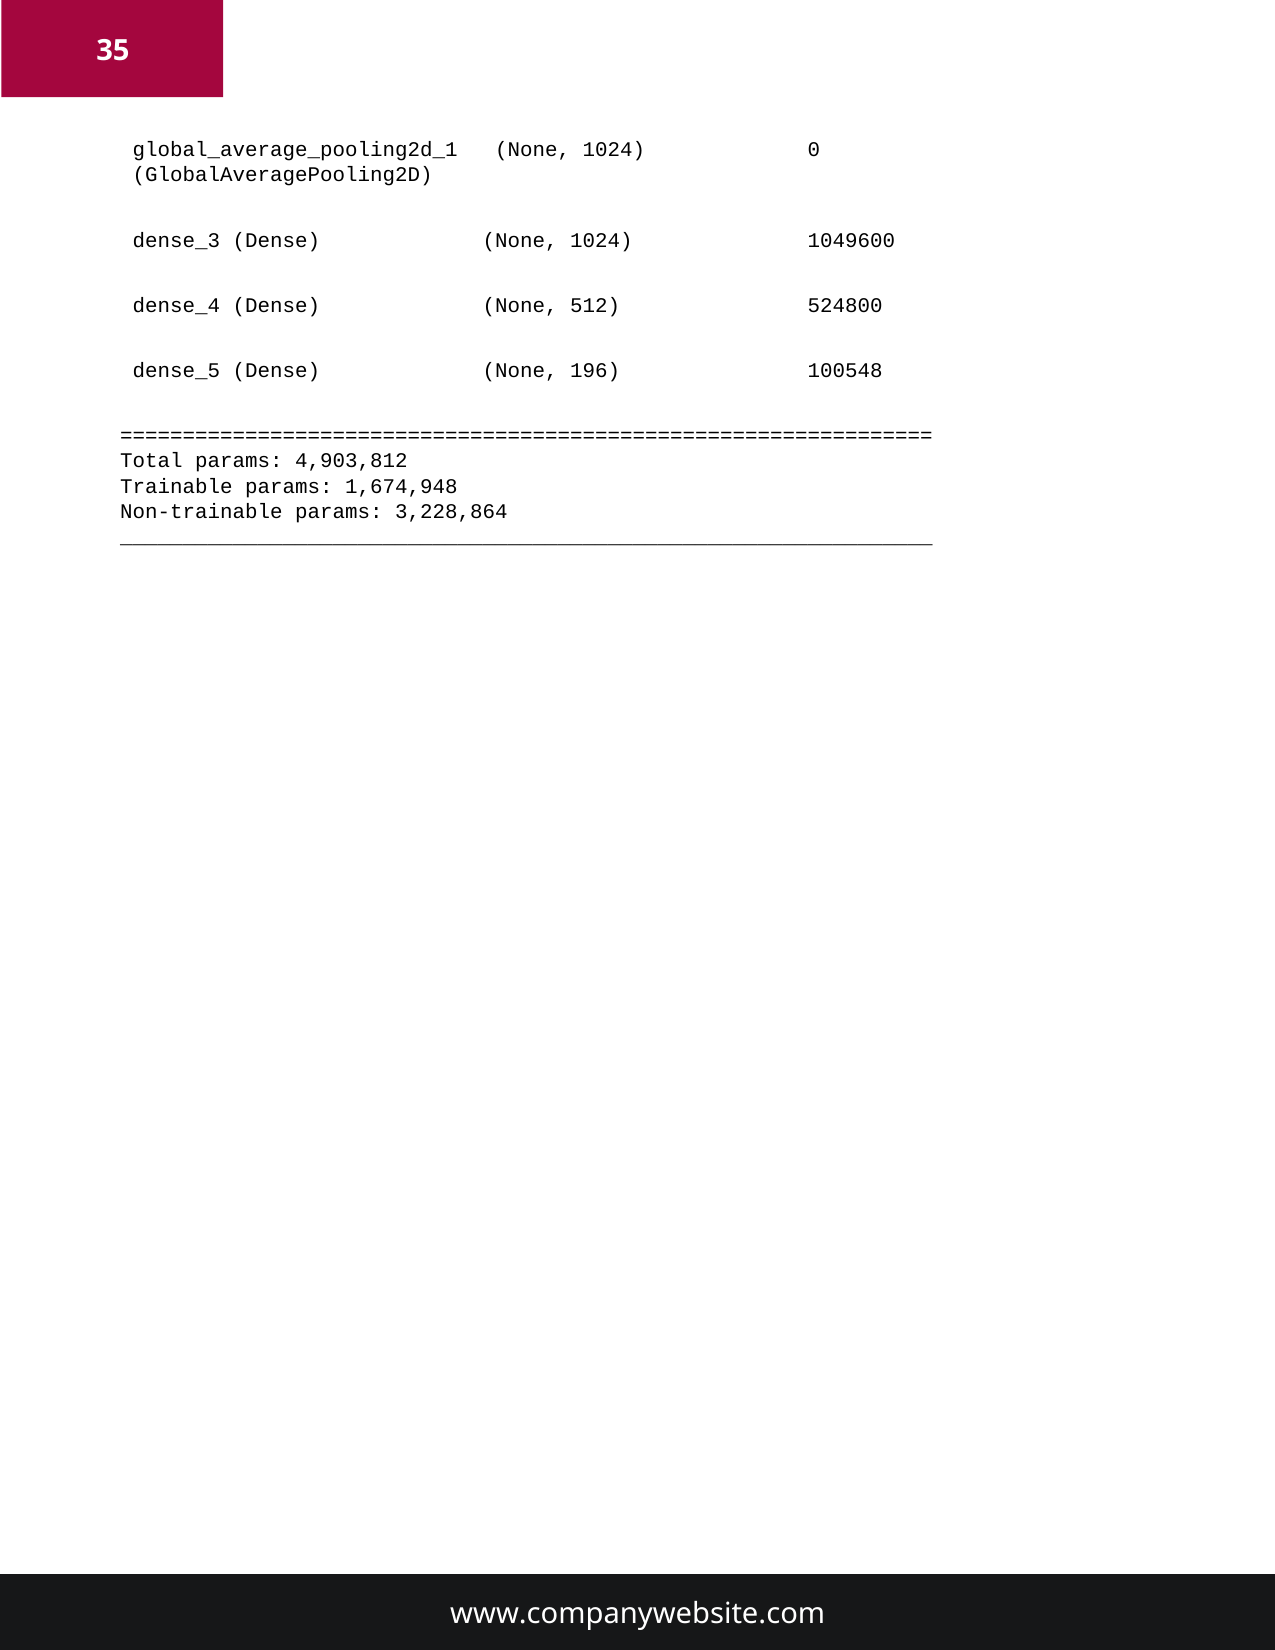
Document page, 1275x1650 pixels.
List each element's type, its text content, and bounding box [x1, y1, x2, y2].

text (GlobalAveragePooling2D) [120, 163, 1155, 188]
text global_average_pooling2d_1 (None, 1024) 0 [120, 137, 1155, 163]
text _________________________________________________________________ [120, 525, 1155, 550]
text dense_3 (Dense) (None, 1024) 1049600 [120, 228, 1155, 253]
text Total params: 4,903,812 [120, 448, 1155, 474]
text Non-trainable params: 3,228,864 [120, 499, 1155, 525]
text Trainable params: 1,674,948 [120, 474, 1155, 499]
text dense_5 (Dense) (None, 196) 100548 [120, 358, 1155, 383]
text ================================================================= [120, 423, 1155, 448]
text dense_4 (Dense) (None, 512) 524800 [120, 293, 1155, 318]
